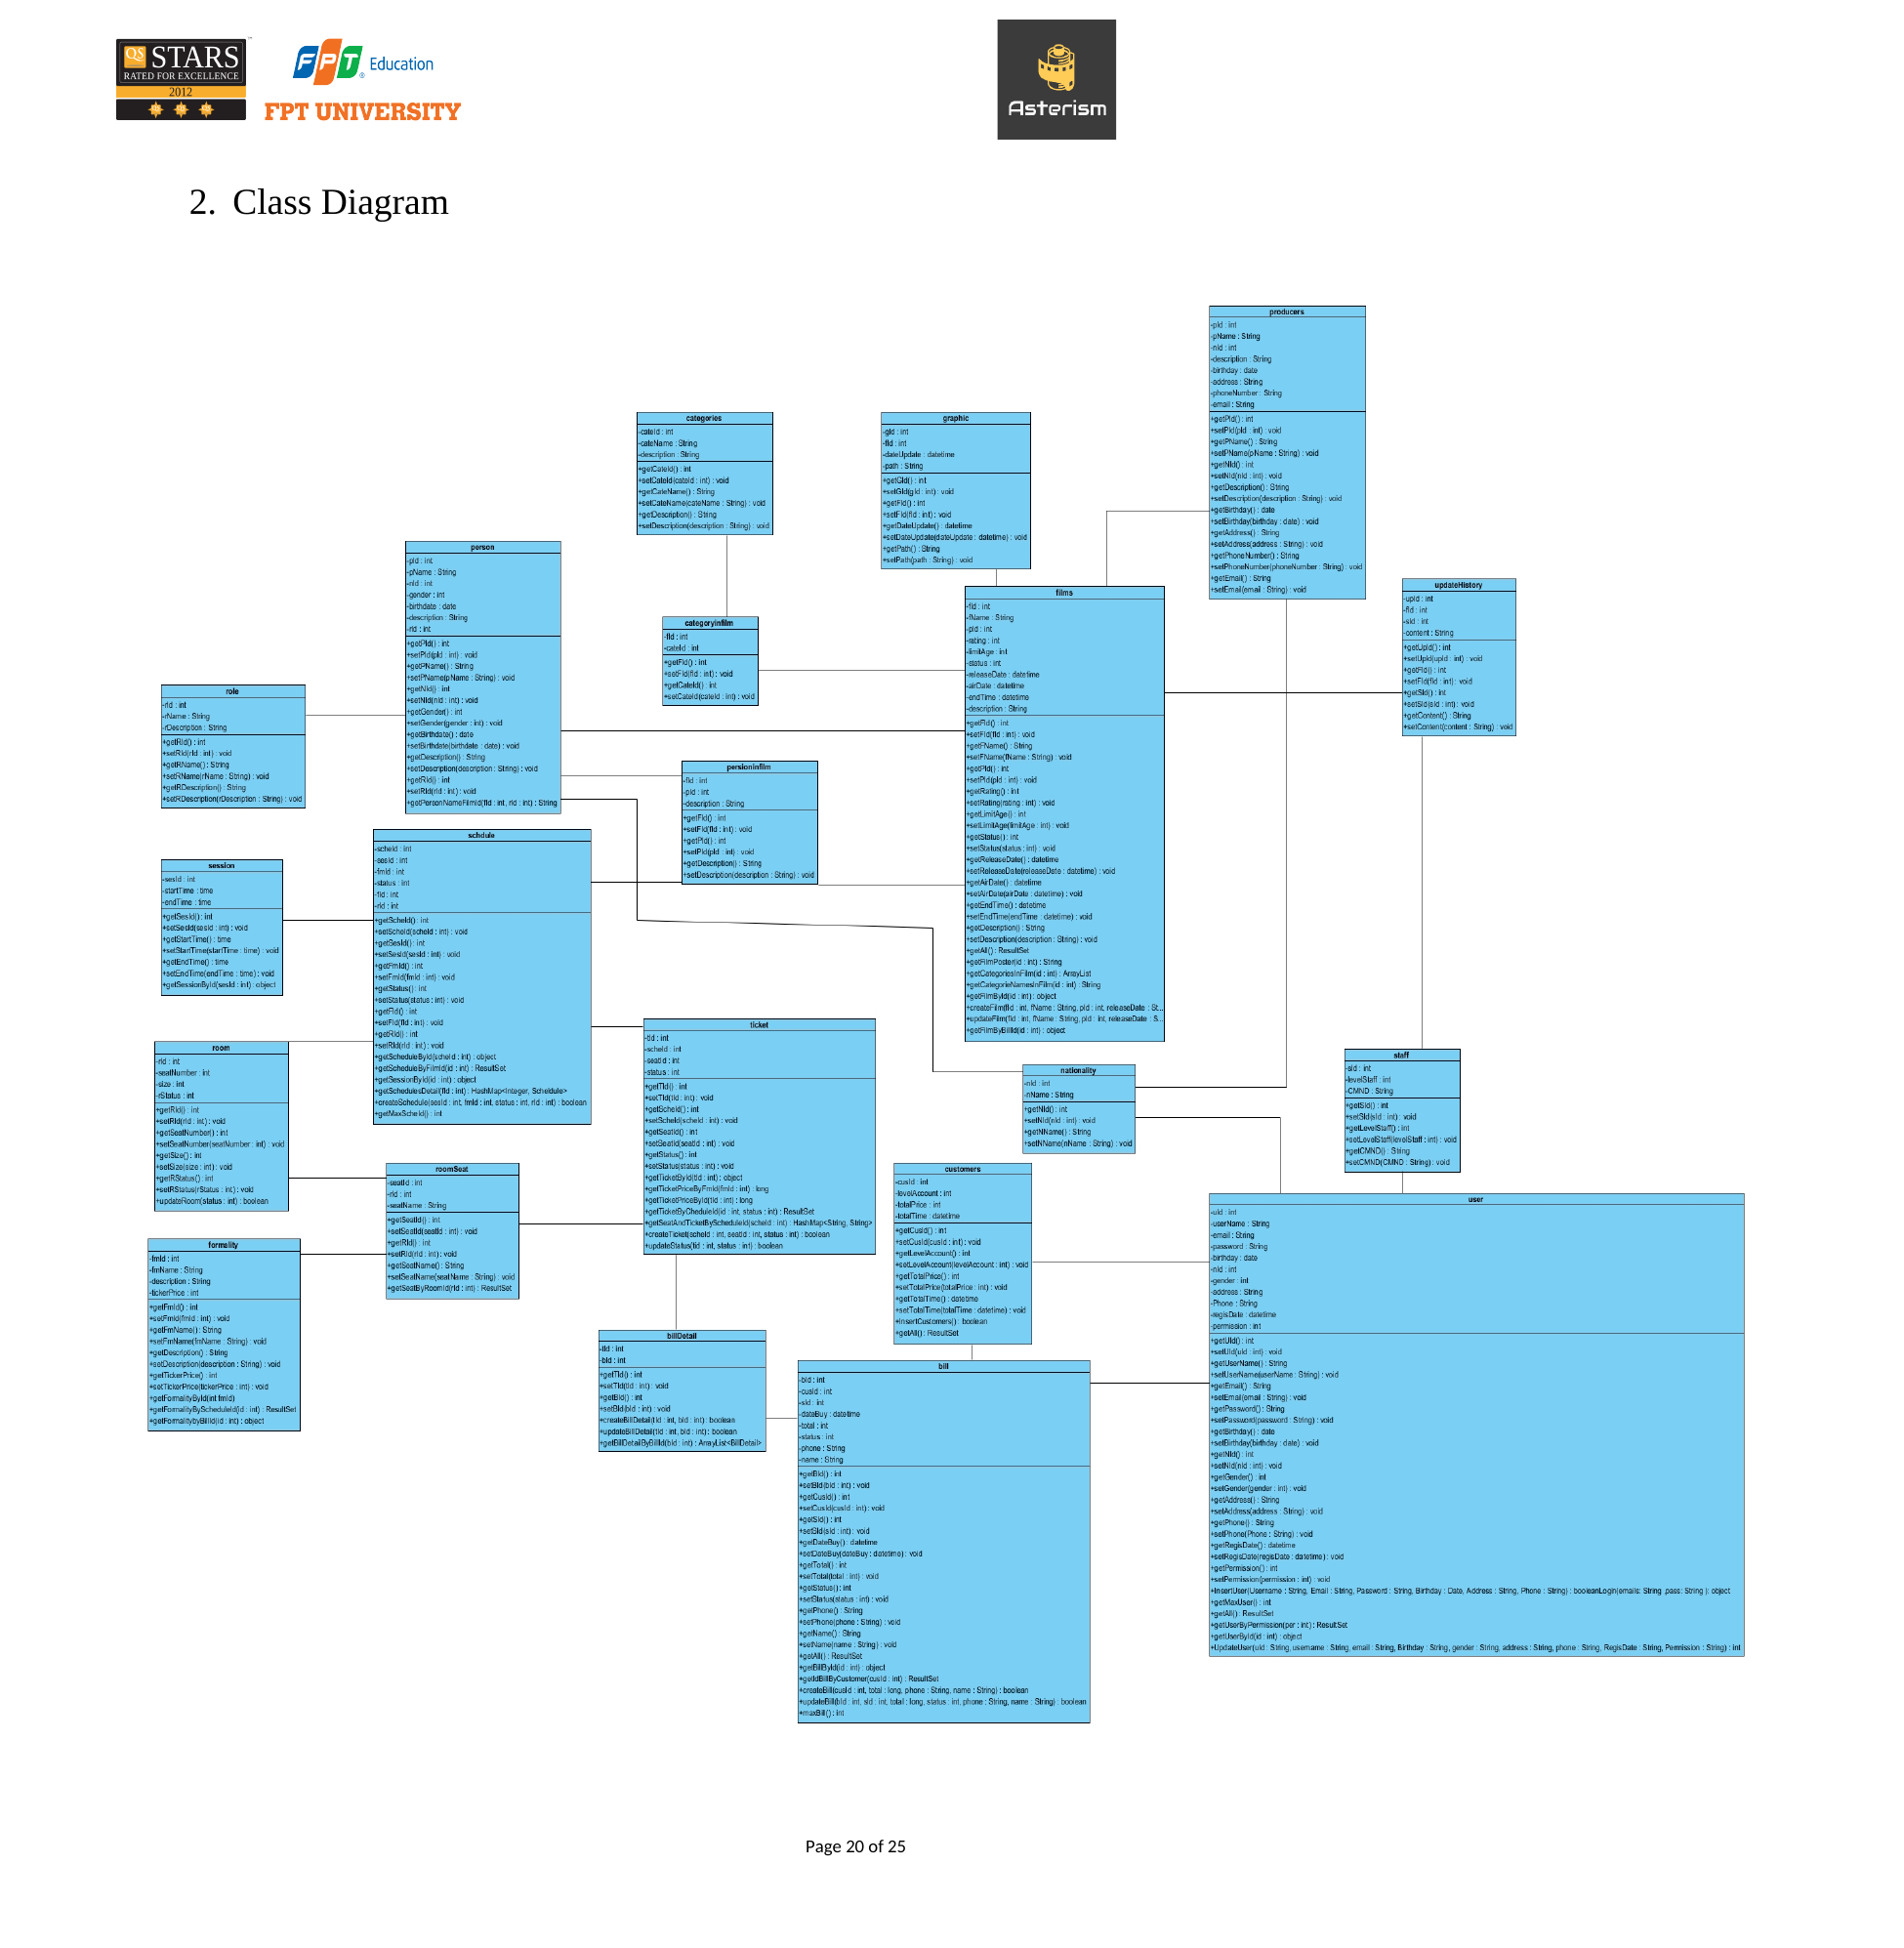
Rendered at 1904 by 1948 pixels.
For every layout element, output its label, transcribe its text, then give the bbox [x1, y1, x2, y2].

picture [997, 20, 1117, 140]
list Class Diagram [189, 181, 1758, 223]
picture [108, 33, 469, 124]
picture [146, 304, 1746, 1724]
